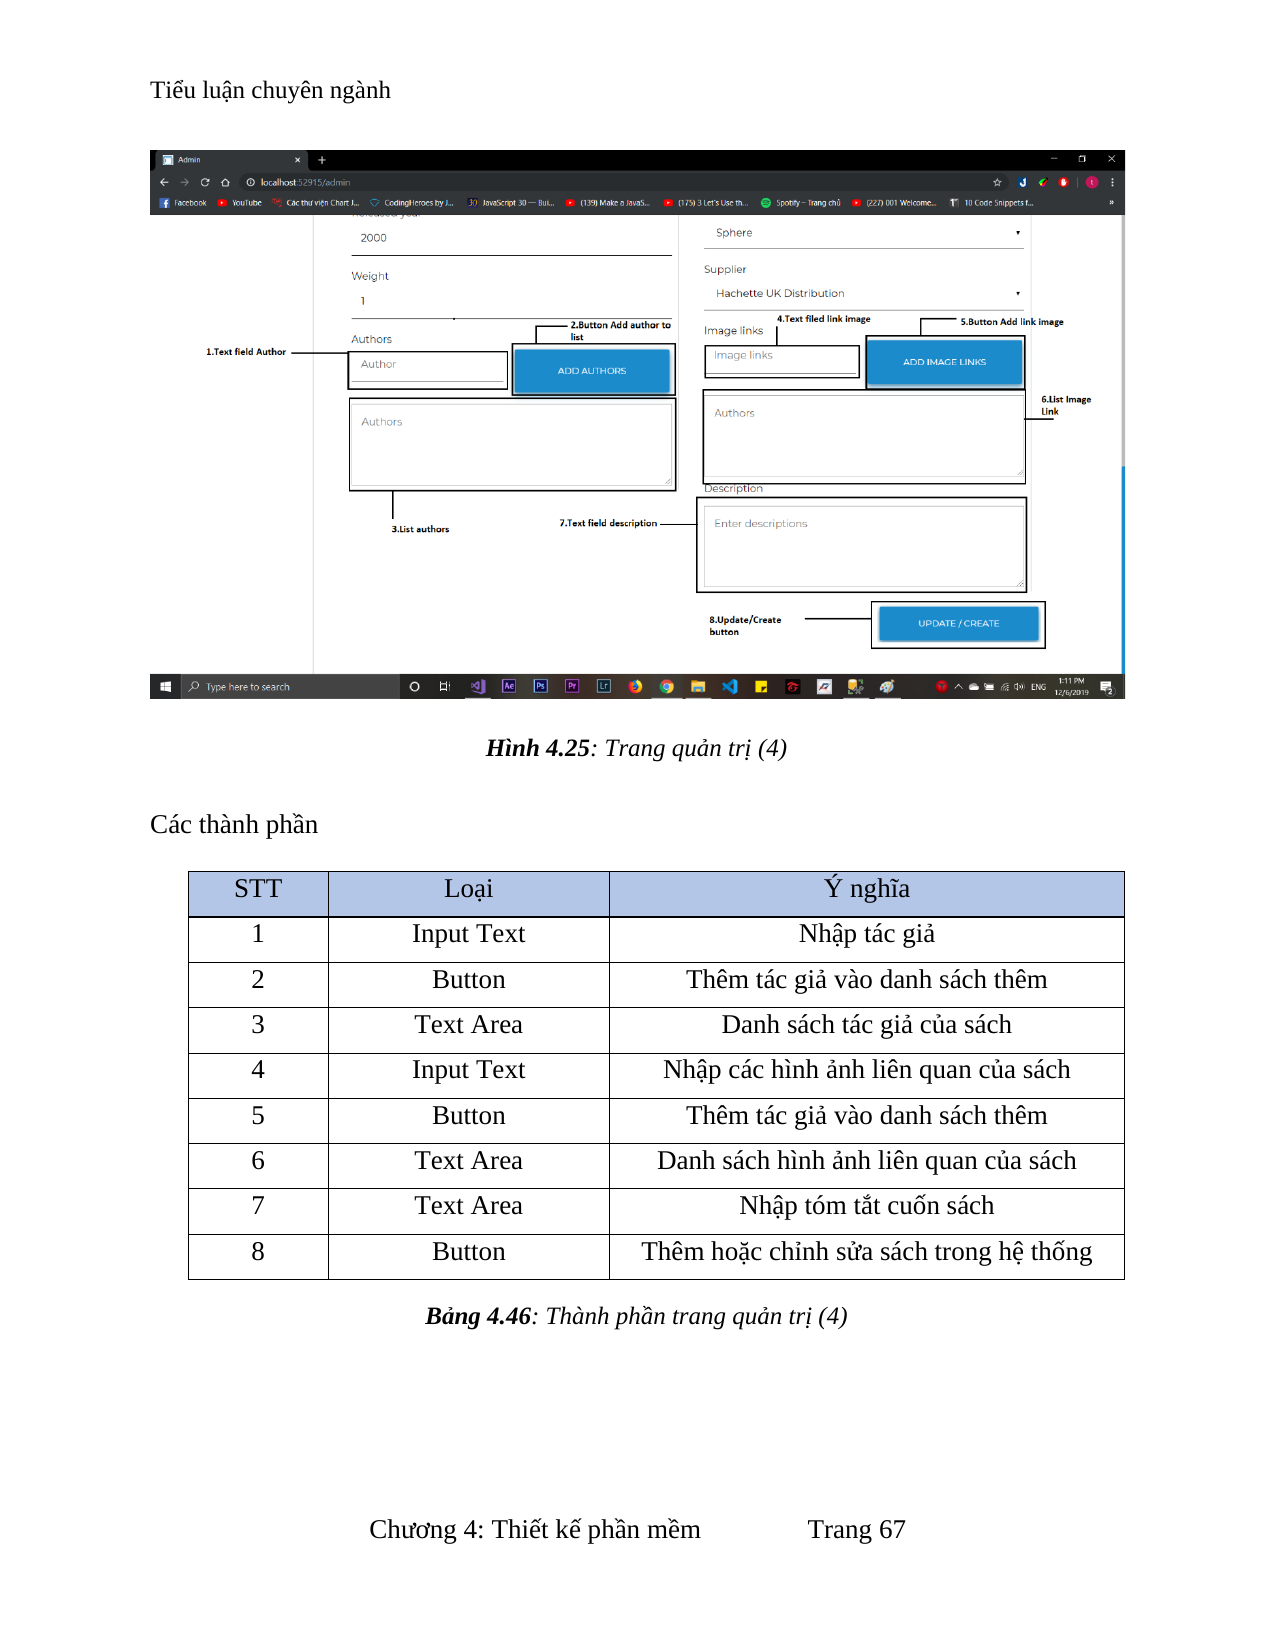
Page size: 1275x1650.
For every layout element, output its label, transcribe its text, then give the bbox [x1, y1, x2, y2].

table_cell Thêm tác giả vào danh sách thêm [610, 963, 1124, 1007]
table_cell Danh sách tác giả của sách [610, 1008, 1124, 1052]
table_header Ý nghĩa [610, 872, 1124, 916]
table_cell Nhập tác giả [610, 918, 1124, 962]
table_cell 1 [189, 918, 328, 962]
picture [150, 150, 1125, 699]
table_cell 2 [189, 963, 328, 1007]
table_cell 3 [189, 1008, 328, 1052]
table_cell Input Text [329, 1054, 609, 1098]
table_cell 7 [189, 1189, 328, 1234]
table_header STT [189, 872, 328, 916]
table_header Loại [329, 872, 609, 916]
table_cell Thêm tác giả vào danh sách thêm [610, 1099, 1124, 1143]
table_cell 8 [189, 1235, 328, 1279]
table_cell Text Area [329, 1144, 609, 1188]
table_cell 4 [189, 1054, 328, 1098]
table_cell 5 [189, 1099, 328, 1143]
table_cell Button [329, 963, 609, 1007]
table_cell Danh sách hình ảnh liên quan của sách [610, 1144, 1124, 1188]
text Bảng 4.46: Thành phần trang quản trị (4) [150, 1301, 1125, 1329]
text Hình 4.25: Trang quản trị (4) [150, 733, 1125, 762]
text Các thành phần [150, 808, 1125, 839]
table_cell Input Text [329, 918, 609, 962]
table_cell Text Area [329, 1008, 609, 1052]
table_cell 6 [189, 1144, 328, 1188]
table_cell Button [329, 1099, 609, 1143]
table_cell Text Area [329, 1189, 609, 1234]
table_cell Button [329, 1235, 609, 1279]
table_cell Nhập tóm tắt cuốn sách [610, 1189, 1124, 1234]
table_cell Nhập các hình ảnh liên quan của sách [610, 1054, 1124, 1098]
table_cell Thêm hoặc chỉnh sửa sách trong hệ thống [610, 1235, 1124, 1279]
